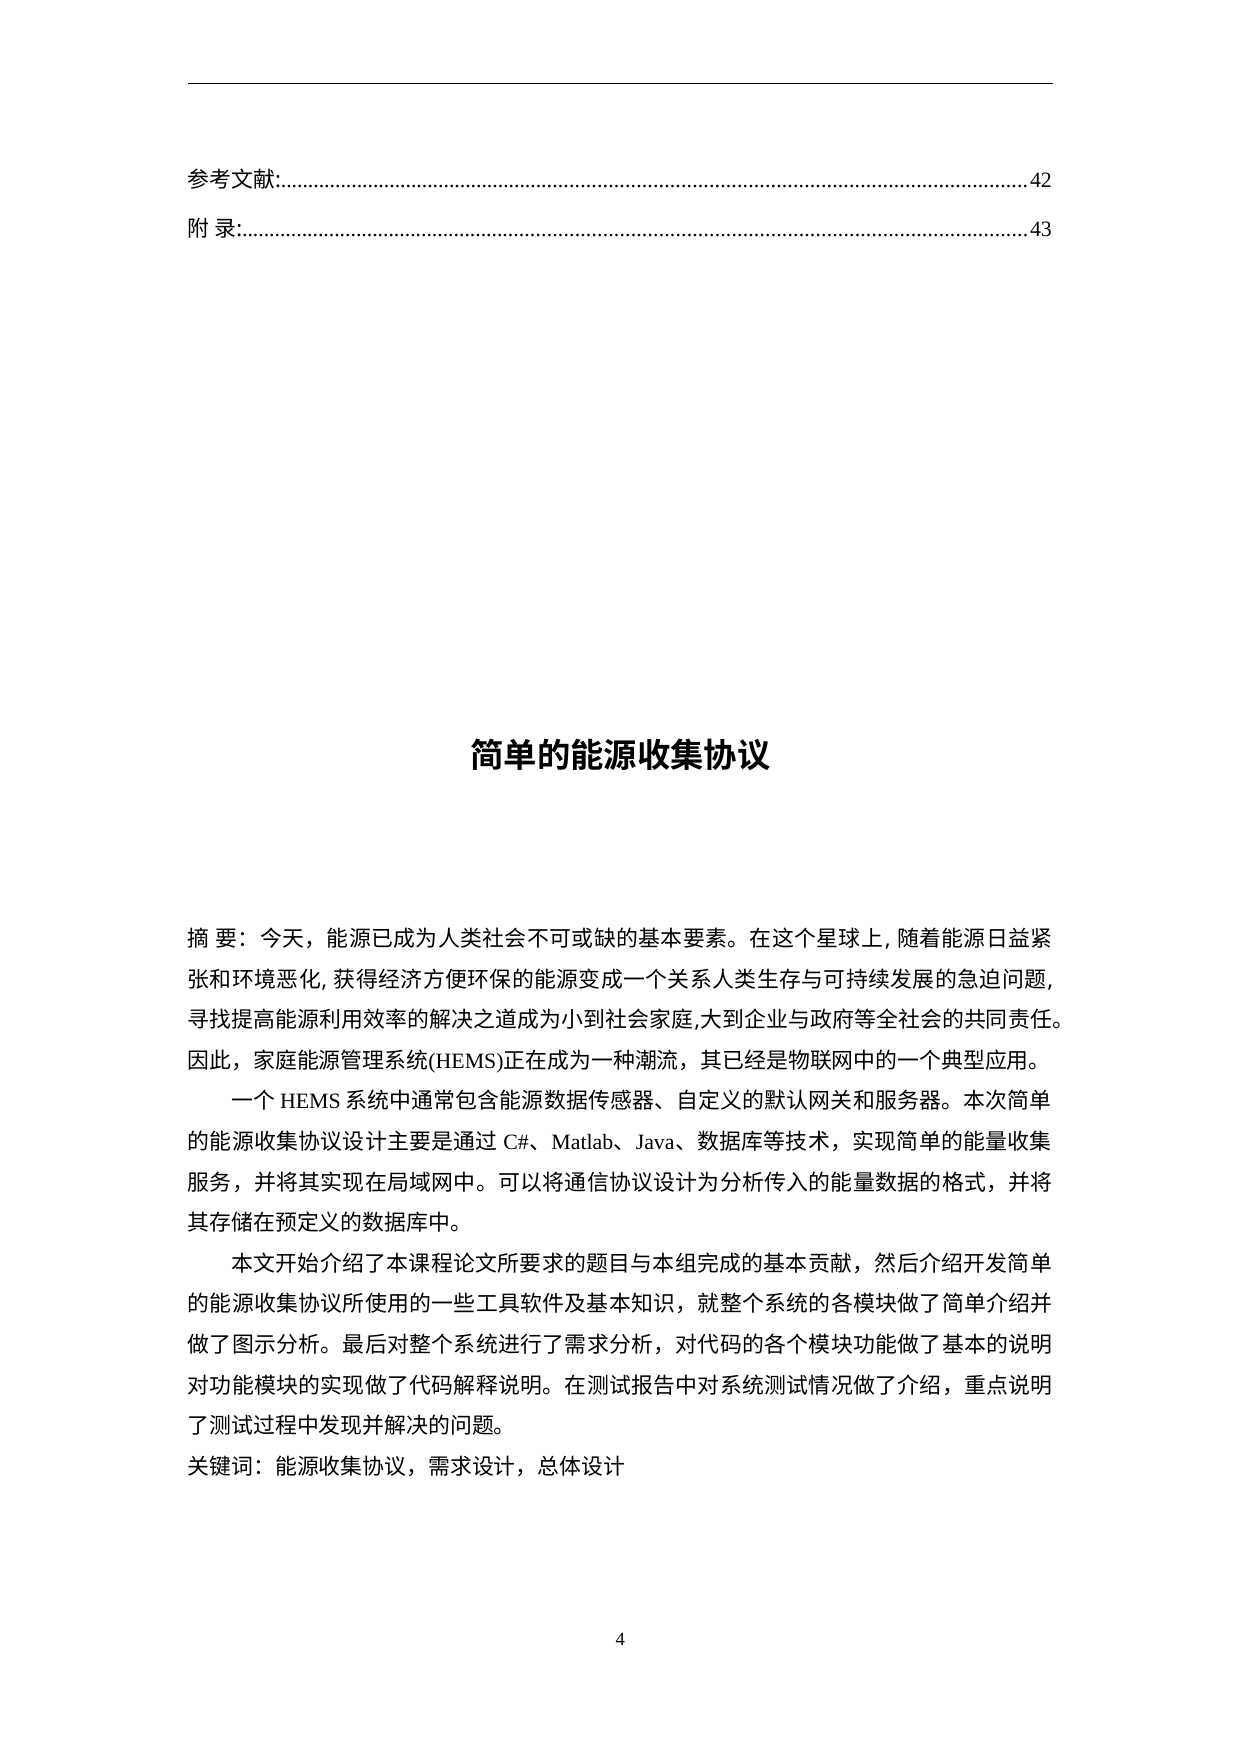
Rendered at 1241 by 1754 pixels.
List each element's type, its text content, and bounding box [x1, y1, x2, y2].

text 一个HEMS系统中通常包含能源数据传感器、自定义的默认网关和服务器。本次简单的能源收集协议设计主要是通过C#、Matlab、Java、数据库等技术，实现简单的能量收集服务，并将其实现在局域网中。可以将通信协议设计为分析传入的能量数据的格式，并将其存储在预定义的数据库中。 [187, 1083, 1053, 1237]
text 摘 要：今天，能源已成为人类社会不可或缺的基本要素。在这个星球上, 随着能源日益紧张和环境恶化, 获得经济方便环保的能源变成一个关系人类生存与可持续发展的急迫问题, 寻找提高能源利用效率的解决之道成为小到社会家庭,大到企业与政府等全社会的共同责任。因此，家庭能源管理系统(HEMS)正在成为一种潮流，其已经是物联网中的一个典型应用。 [187, 921, 1053, 1075]
text 关键词：能源收集协议，需求设计，总体设计 [187, 1448, 1053, 1481]
subtitle 简单的能源收集协议 [187, 721, 1053, 786]
text 本文开始介绍了本课程论文所要求的题目与本组完成的基本贡献，然后介绍开发简单的能源收集协议所使用的一些工具软件及基本知识，就整个系统的各模块做了简单介绍并做了图示分析。最后对整个系统进行了需求分析，对代码的各个模块功能做了基本的说明，对功能模块的实现做了代码解释说明。在测试报告中对系统测试情况做了介绍，重点说明了测试过程中发现并解决的问题。 [187, 1245, 1053, 1440]
